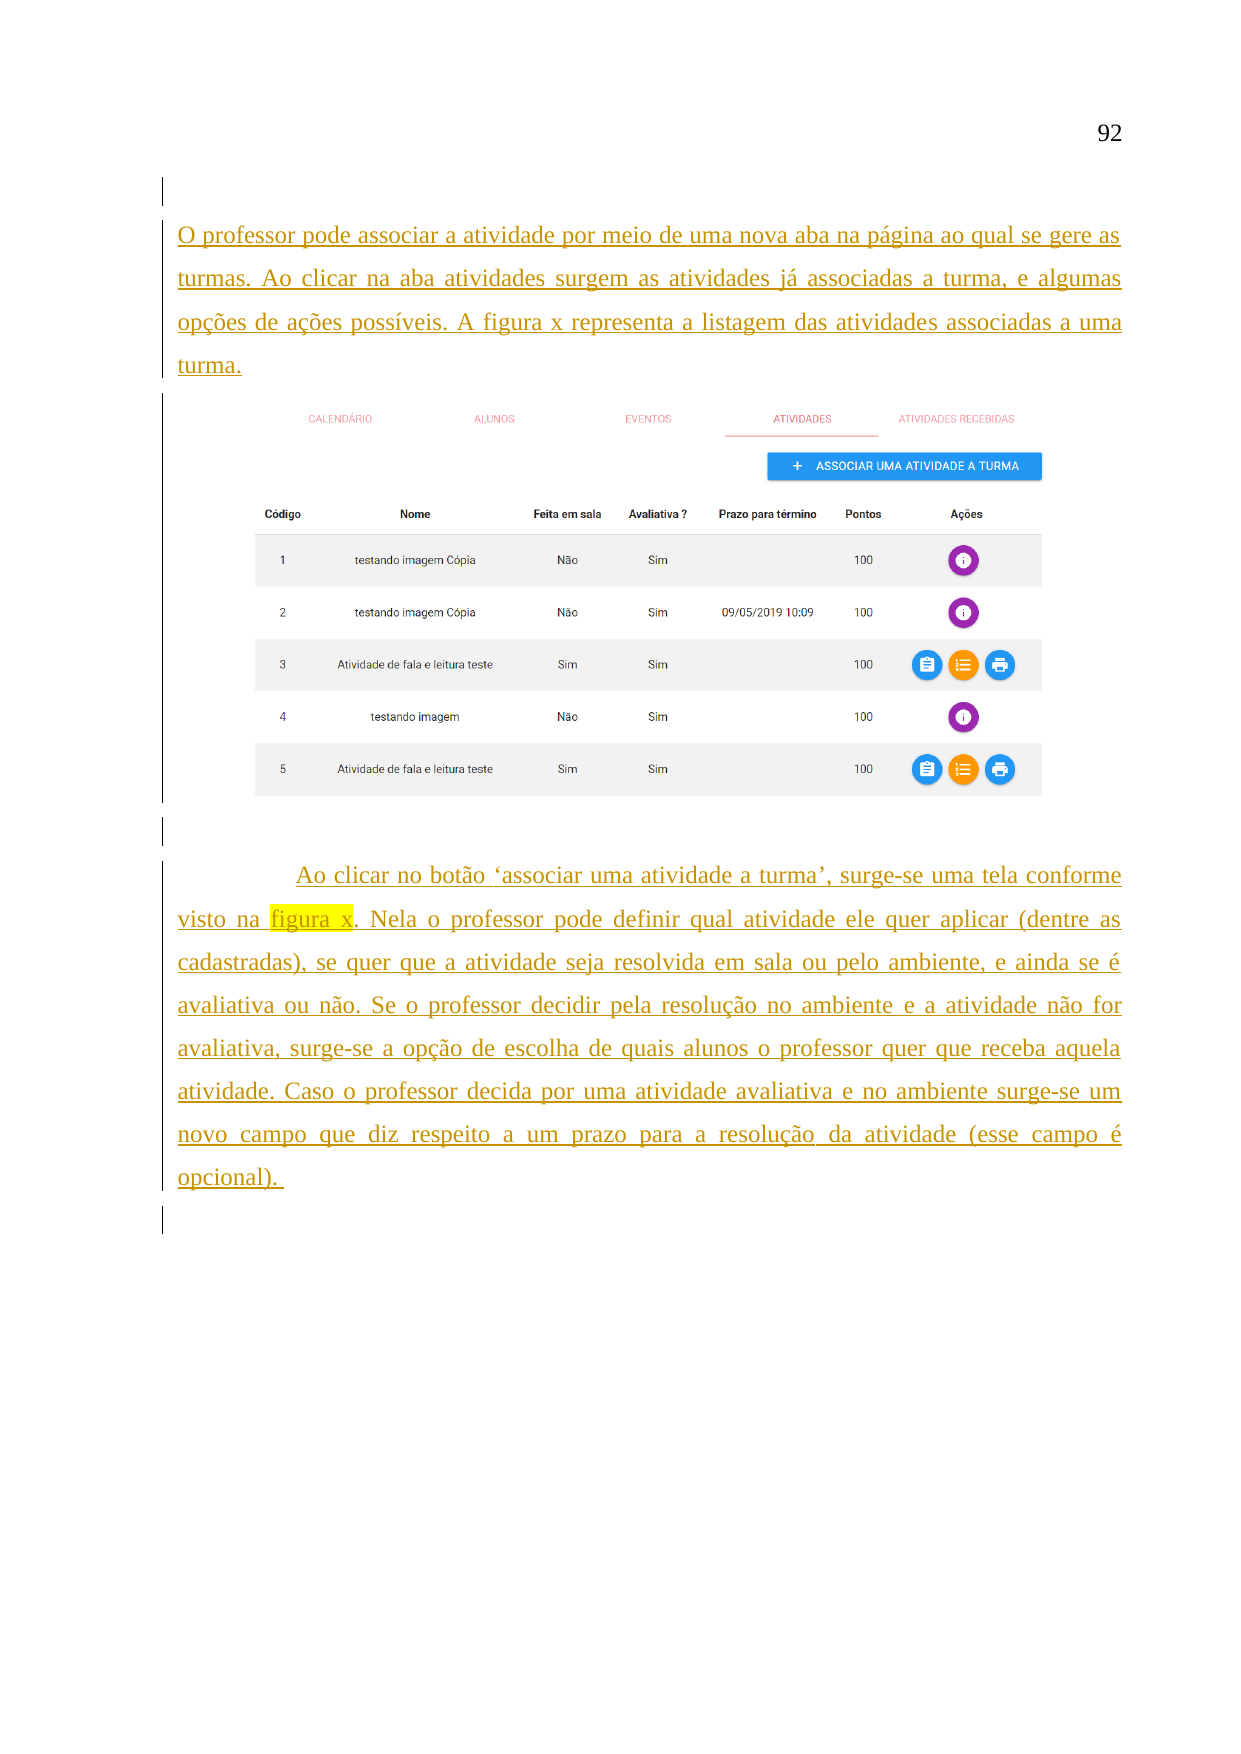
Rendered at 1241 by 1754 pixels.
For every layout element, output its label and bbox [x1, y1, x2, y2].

picture [252, 392, 1047, 803]
